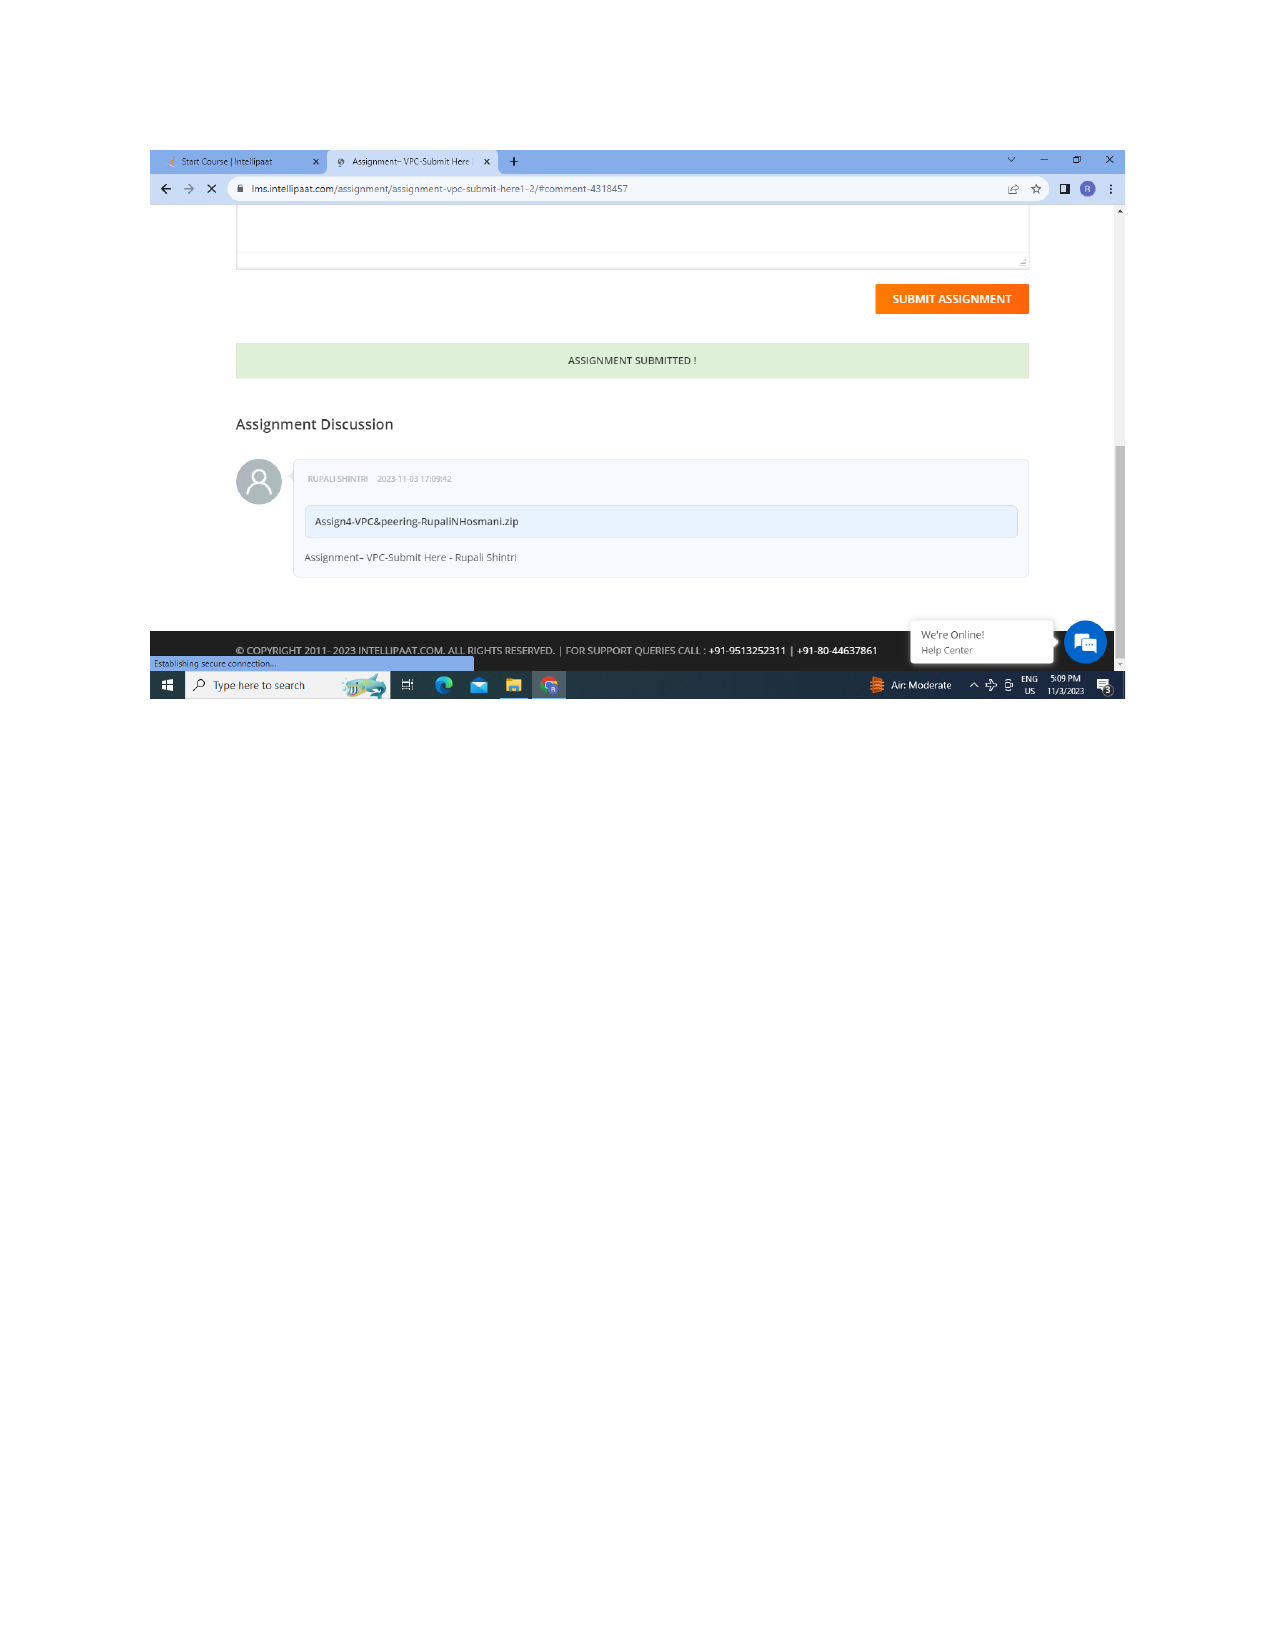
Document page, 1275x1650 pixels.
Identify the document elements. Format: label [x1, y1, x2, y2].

picture [150, 150, 1125, 699]
